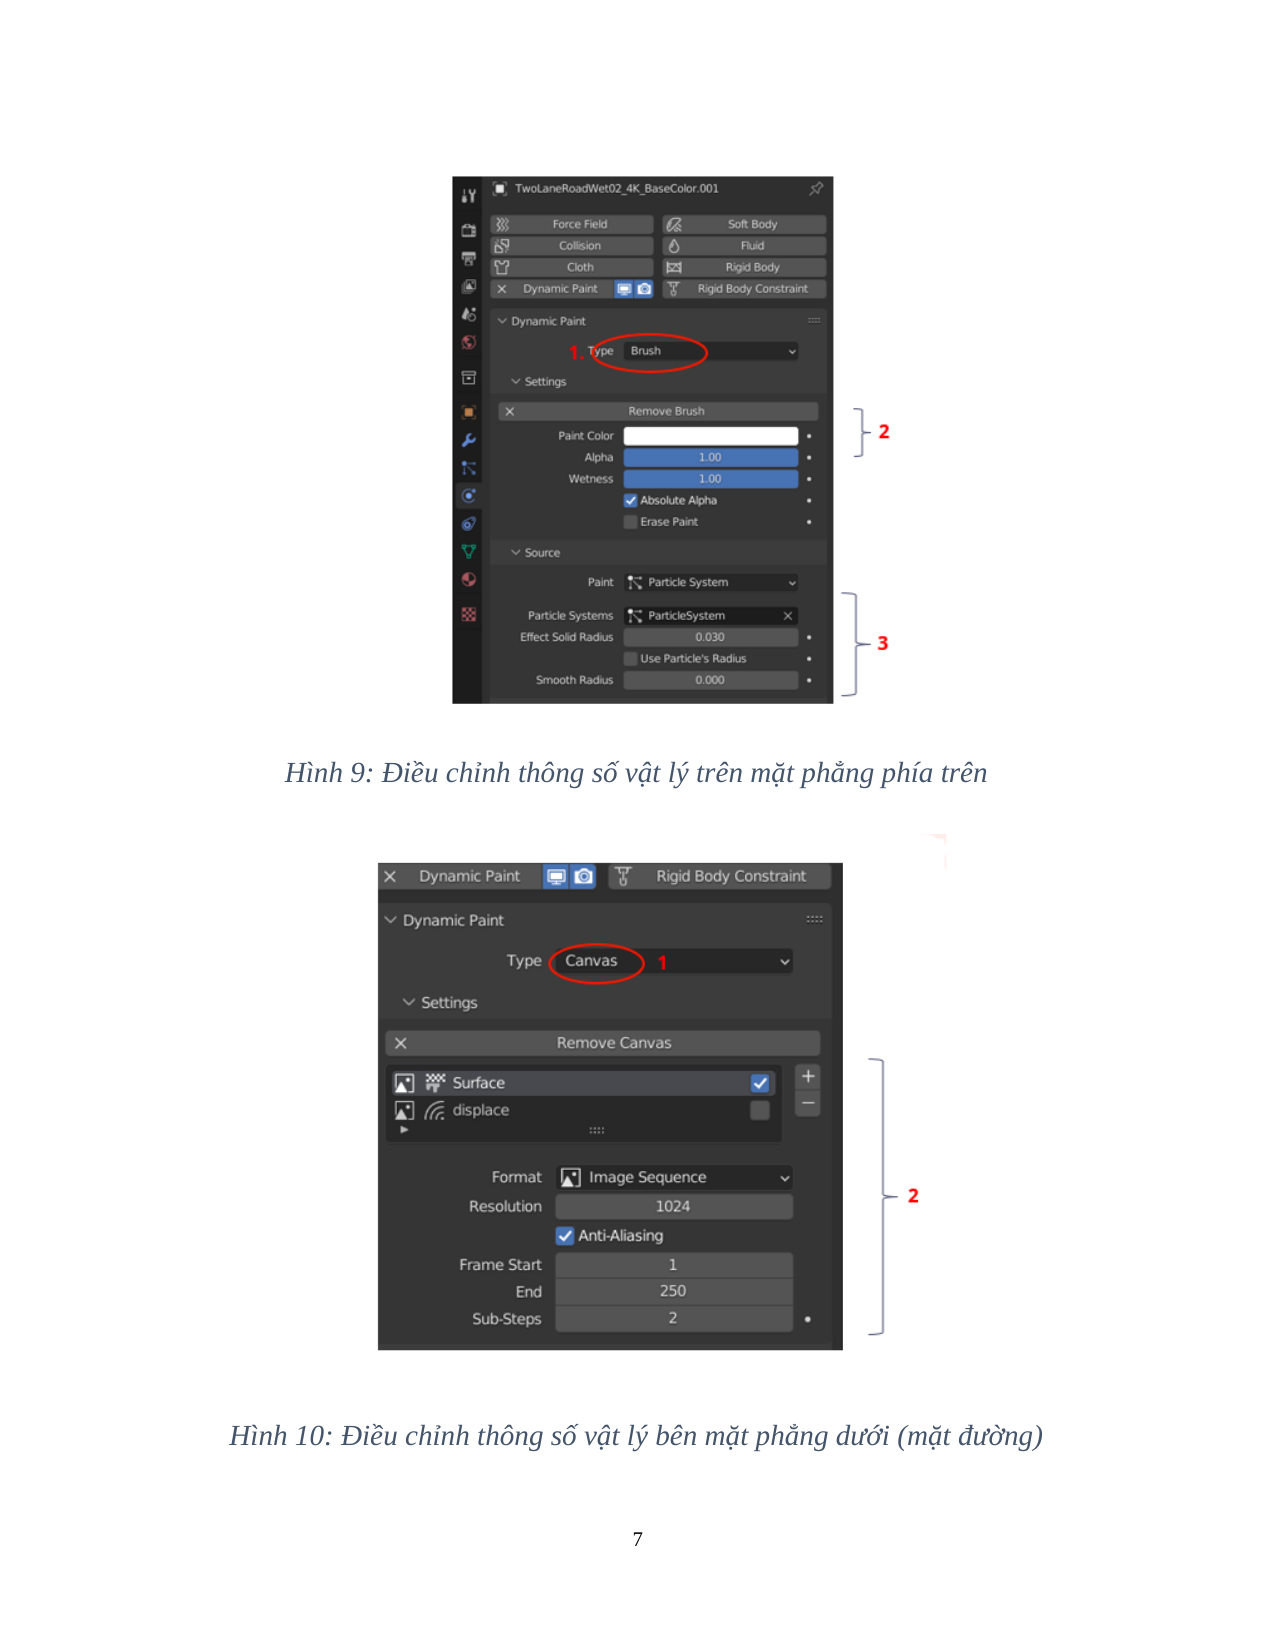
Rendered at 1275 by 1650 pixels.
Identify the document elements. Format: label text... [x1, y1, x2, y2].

text Hình 9: Điều chỉnh thông số vật lý trên mặt phẳng phía trên [150, 756, 1125, 789]
picture [425, 150, 925, 729]
text Hình 10: Điều chỉnh thông số vật lý bên mặt phẳng dưới (mặt đường) [150, 1418, 1125, 1451]
picture [328, 834, 947, 1418]
